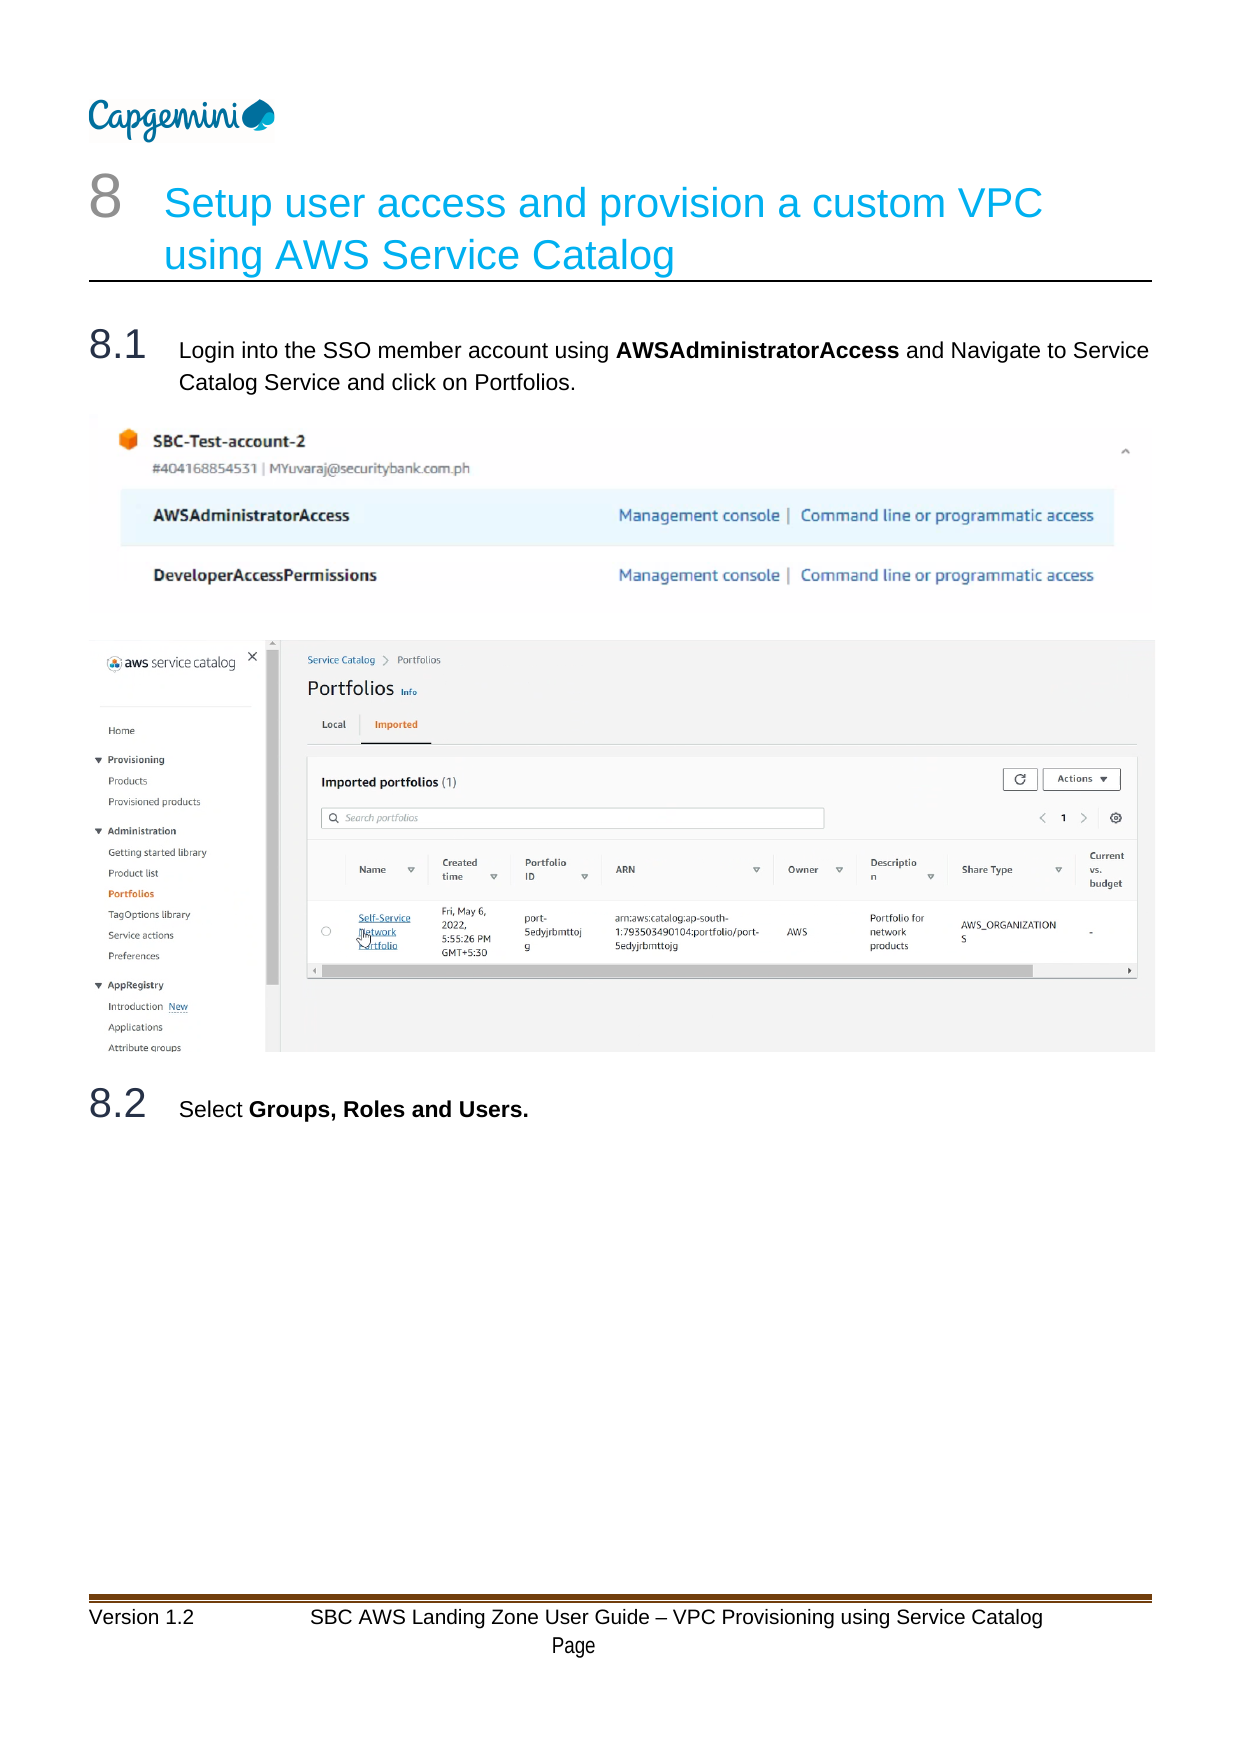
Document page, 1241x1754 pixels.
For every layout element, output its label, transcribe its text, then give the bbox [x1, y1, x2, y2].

picture [88, 414, 1152, 613]
picture [262, 99, 275, 112]
picture [88, 640, 1156, 1052]
picture [88, 99, 98, 110]
subtitle Setup user access and provision a custom VPC using AWS Service Catalog [89, 158, 1152, 280]
picture [131, 113, 136, 124]
picture [88, 121, 149, 143]
subtitle Select Groups, Roles and Users. [89, 1078, 1152, 1126]
subtitle Login into the SSO member account using AWSAdministratorAccess and Navigate to Service Catalog Service and click on Portfolios. [89, 319, 1152, 396]
picture [94, 99, 275, 143]
picture [147, 113, 152, 122]
